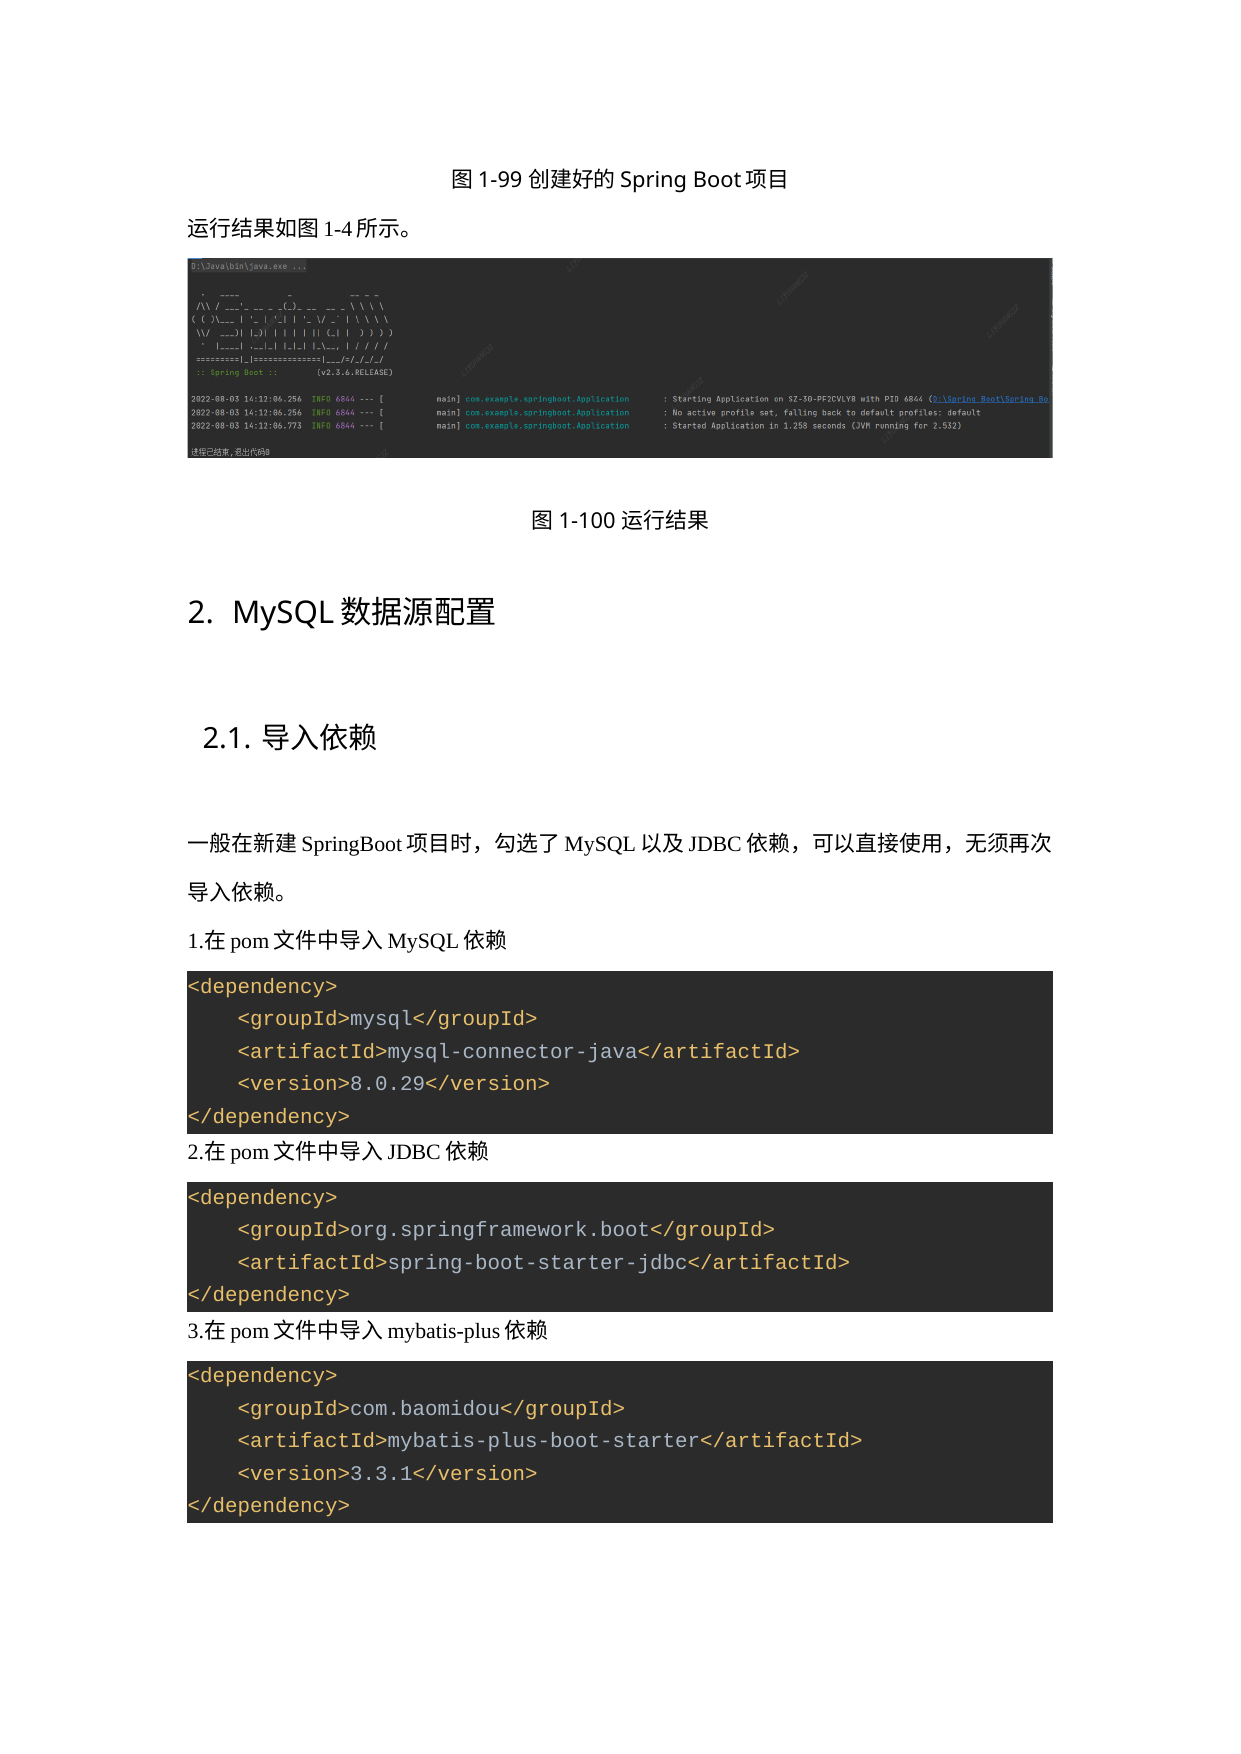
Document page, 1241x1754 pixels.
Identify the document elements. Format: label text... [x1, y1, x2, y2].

text <dependency> <groupId>mysql</groupId> <artifactId>mysql-connector-java</artifactId> <version>8.0.29</version> </dependency> [187, 971, 1053, 1134]
text 2.在pom文件中导入JDBC依赖 [187, 1134, 1053, 1166]
subtitle MySQL数据源配置 [187, 578, 1053, 643]
text 1.在pom文件中导入MySQL依赖 [187, 923, 1053, 956]
text <dependency> <groupId>org.springframework.boot</groupId> <artifactId>spring-boot-starter-jdbc</artifactId> </dependency> [187, 1182, 1053, 1312]
text 运行结果如图1-4所示。 [187, 210, 1053, 243]
text 3.在pom文件中导入mybatis-plus依赖 [187, 1312, 1053, 1345]
picture [187, 258, 1053, 458]
text <dependency> <groupId>com.baomidou</groupId> <artifactId>mybatis-plus-boot-starter</artifactId> <version>3.3.1</version> </dependency> [187, 1361, 1053, 1523]
subtitle 导入依赖 [202, 703, 1053, 768]
text 一般在新建SpringBoot项目时，勾选了MySQL以及JDBC依赖，可以直接使用，无须再次导入依赖。 [187, 826, 1053, 907]
